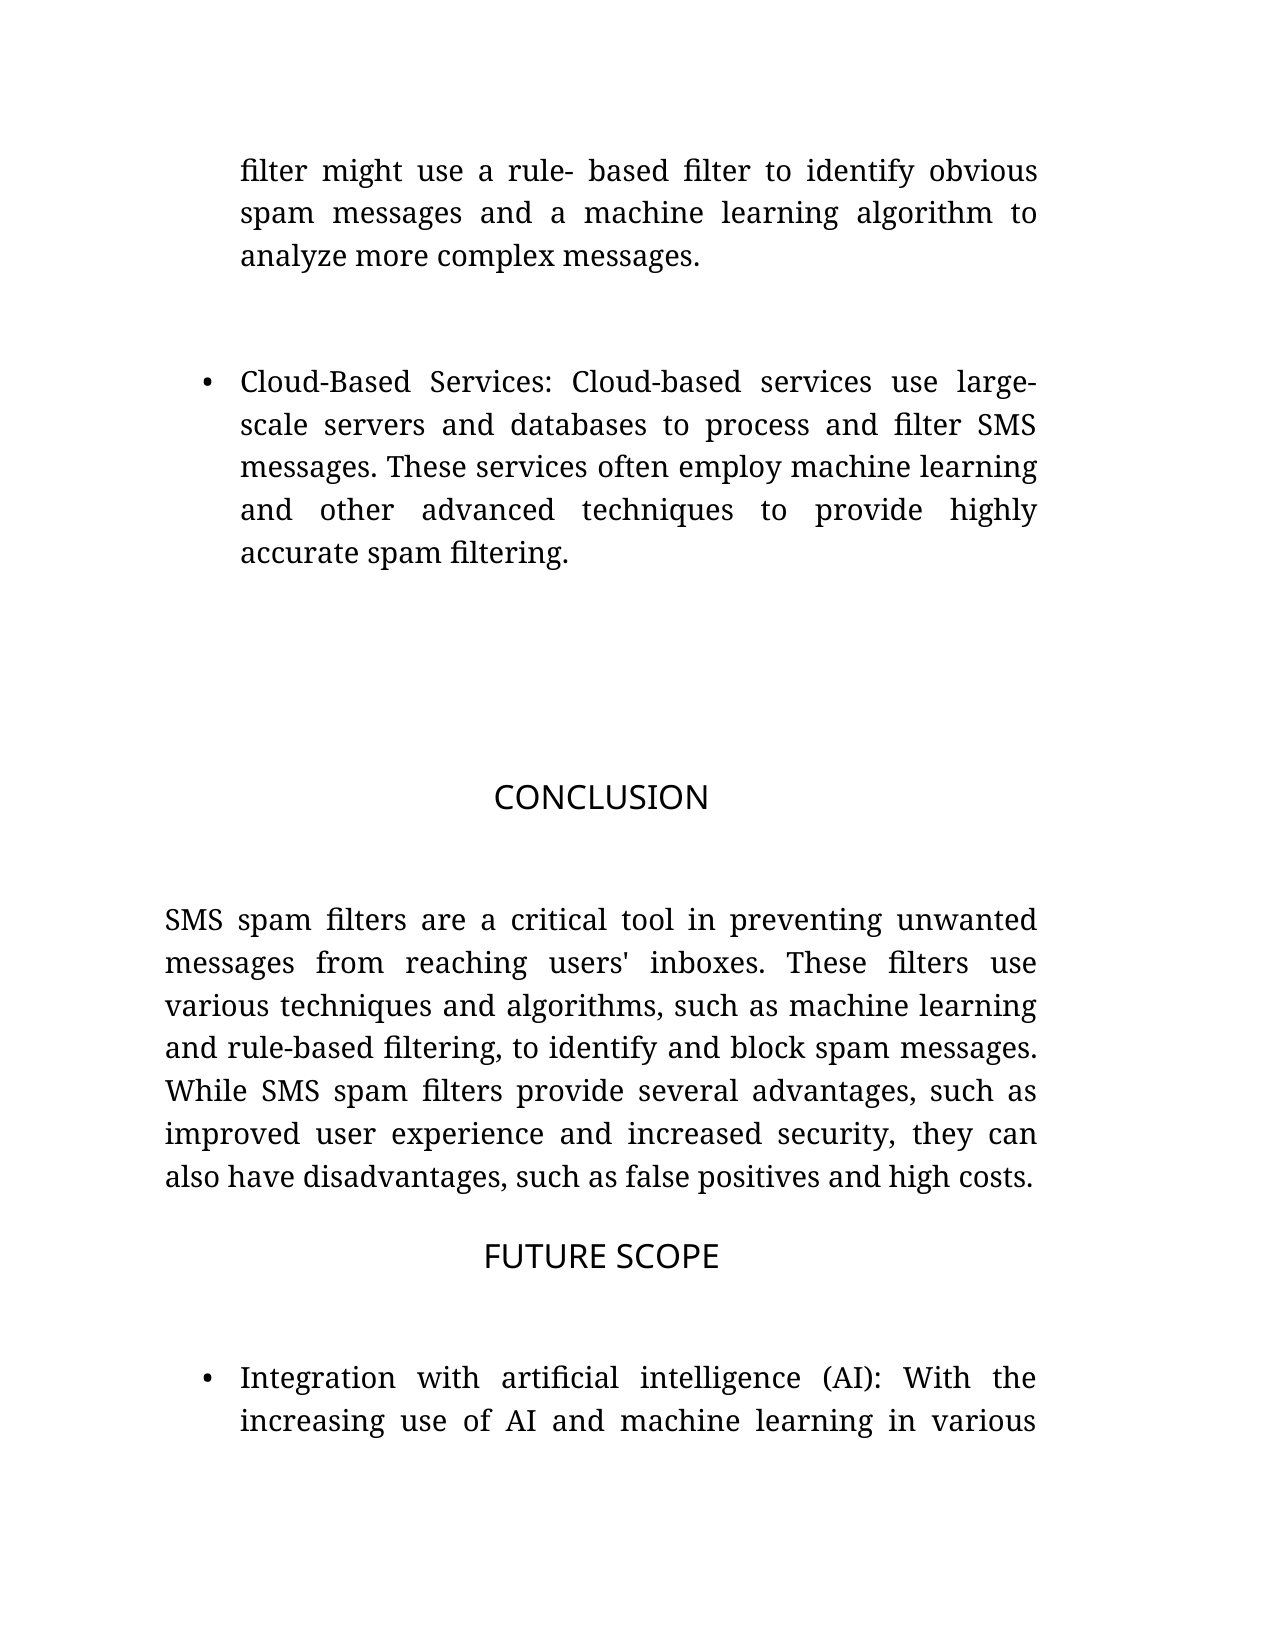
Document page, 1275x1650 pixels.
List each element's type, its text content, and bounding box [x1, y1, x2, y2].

text FUTURE SCOPE [260, 1233, 943, 1278]
list Cloud-Based Services: Cloud-based services use large-scale servers and databases to process and filter SMS messages. These services often employ machine learning and other advanced techniques to provide highly accurate spam filtering. [202, 361, 1037, 572]
text SMS spam filters are a critical tool in preventing unwanted messages from reaching users' inboxes. These filters use various techniques and algorithms, such as machine learning and rule-based filtering, to identify and block spam messages. While SMS spam filters provide several advantages, such as improved user experience and increased security, they can also have disadvantages, such as false positives and high costs. [164, 899, 1037, 1196]
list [202, 1357, 1037, 1440]
text CONCLUSION [196, 774, 1007, 819]
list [202, 150, 1038, 275]
